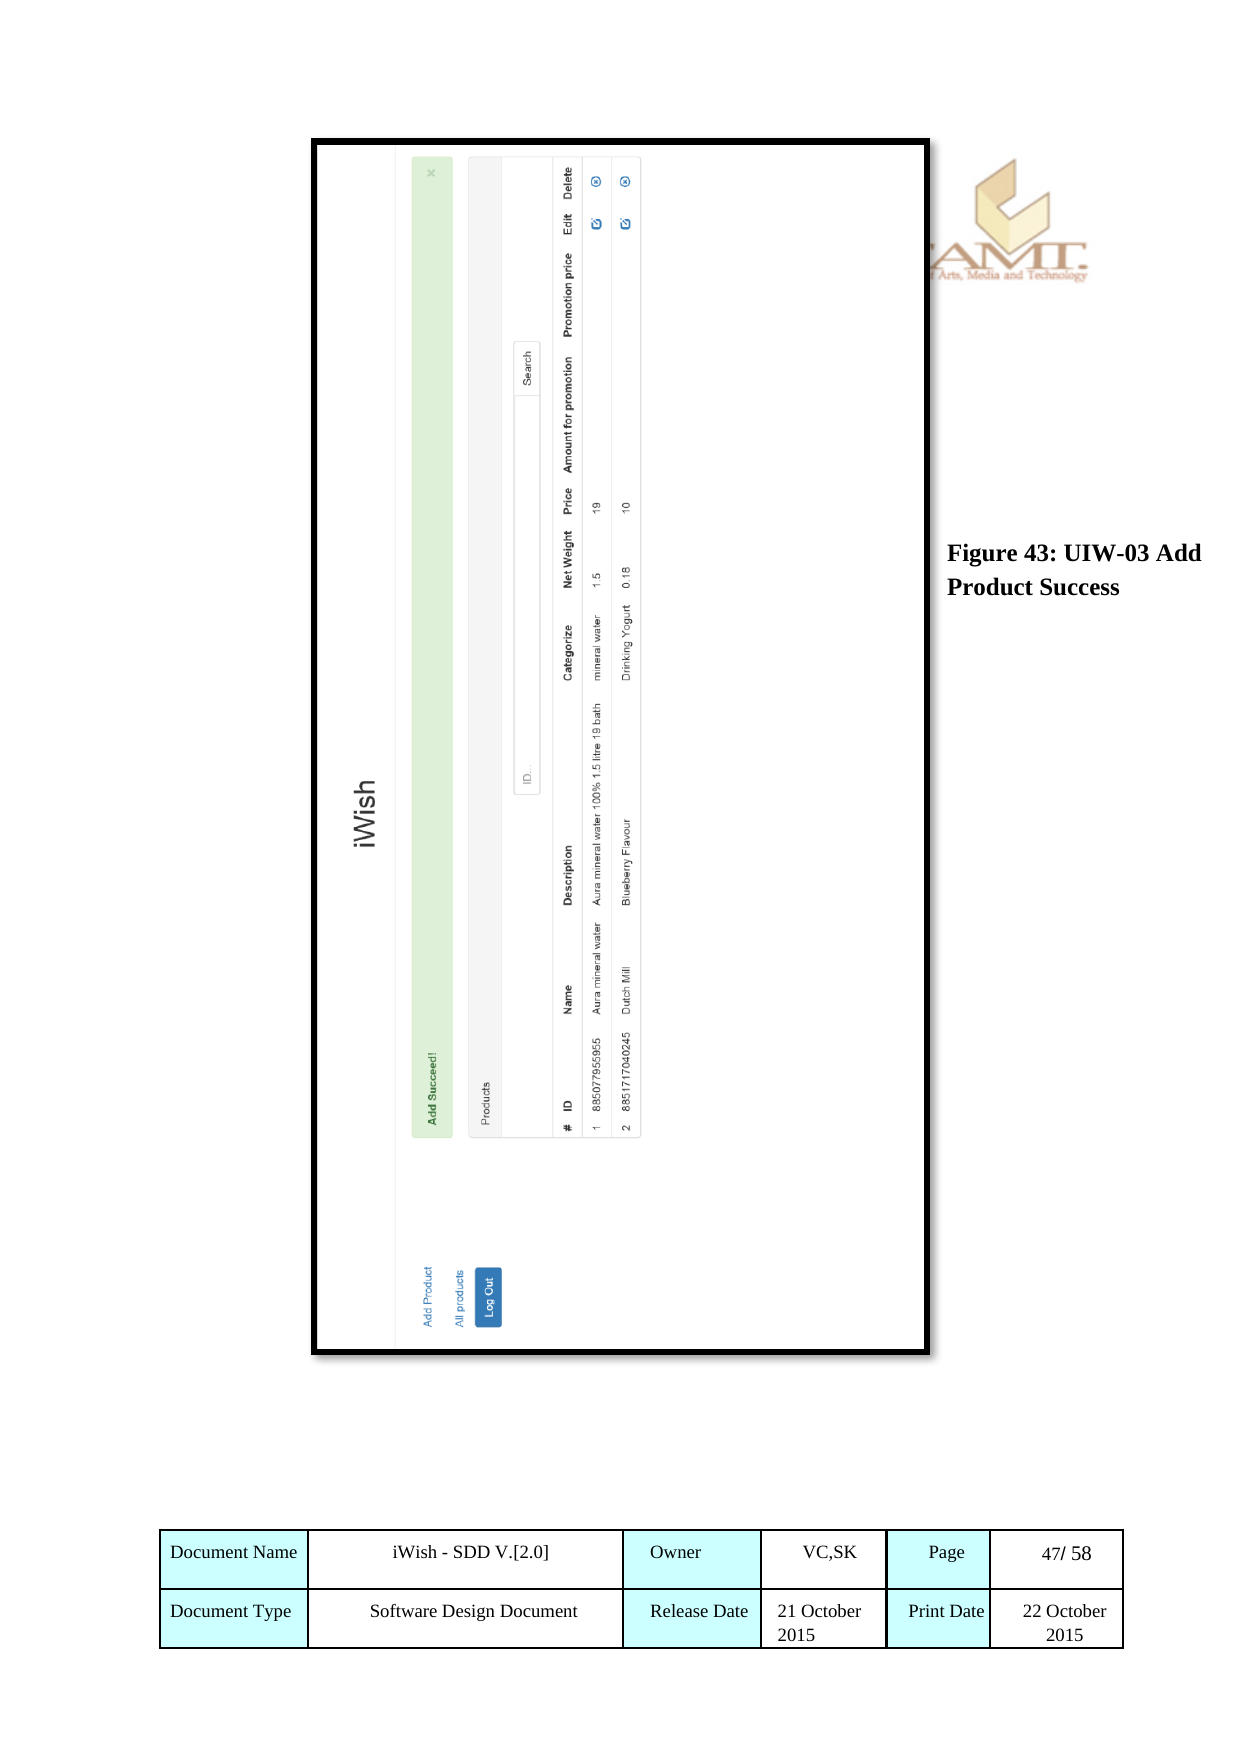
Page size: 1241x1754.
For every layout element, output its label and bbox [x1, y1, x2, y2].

picture [930, 150, 1094, 285]
picture [318, 146, 924, 1349]
